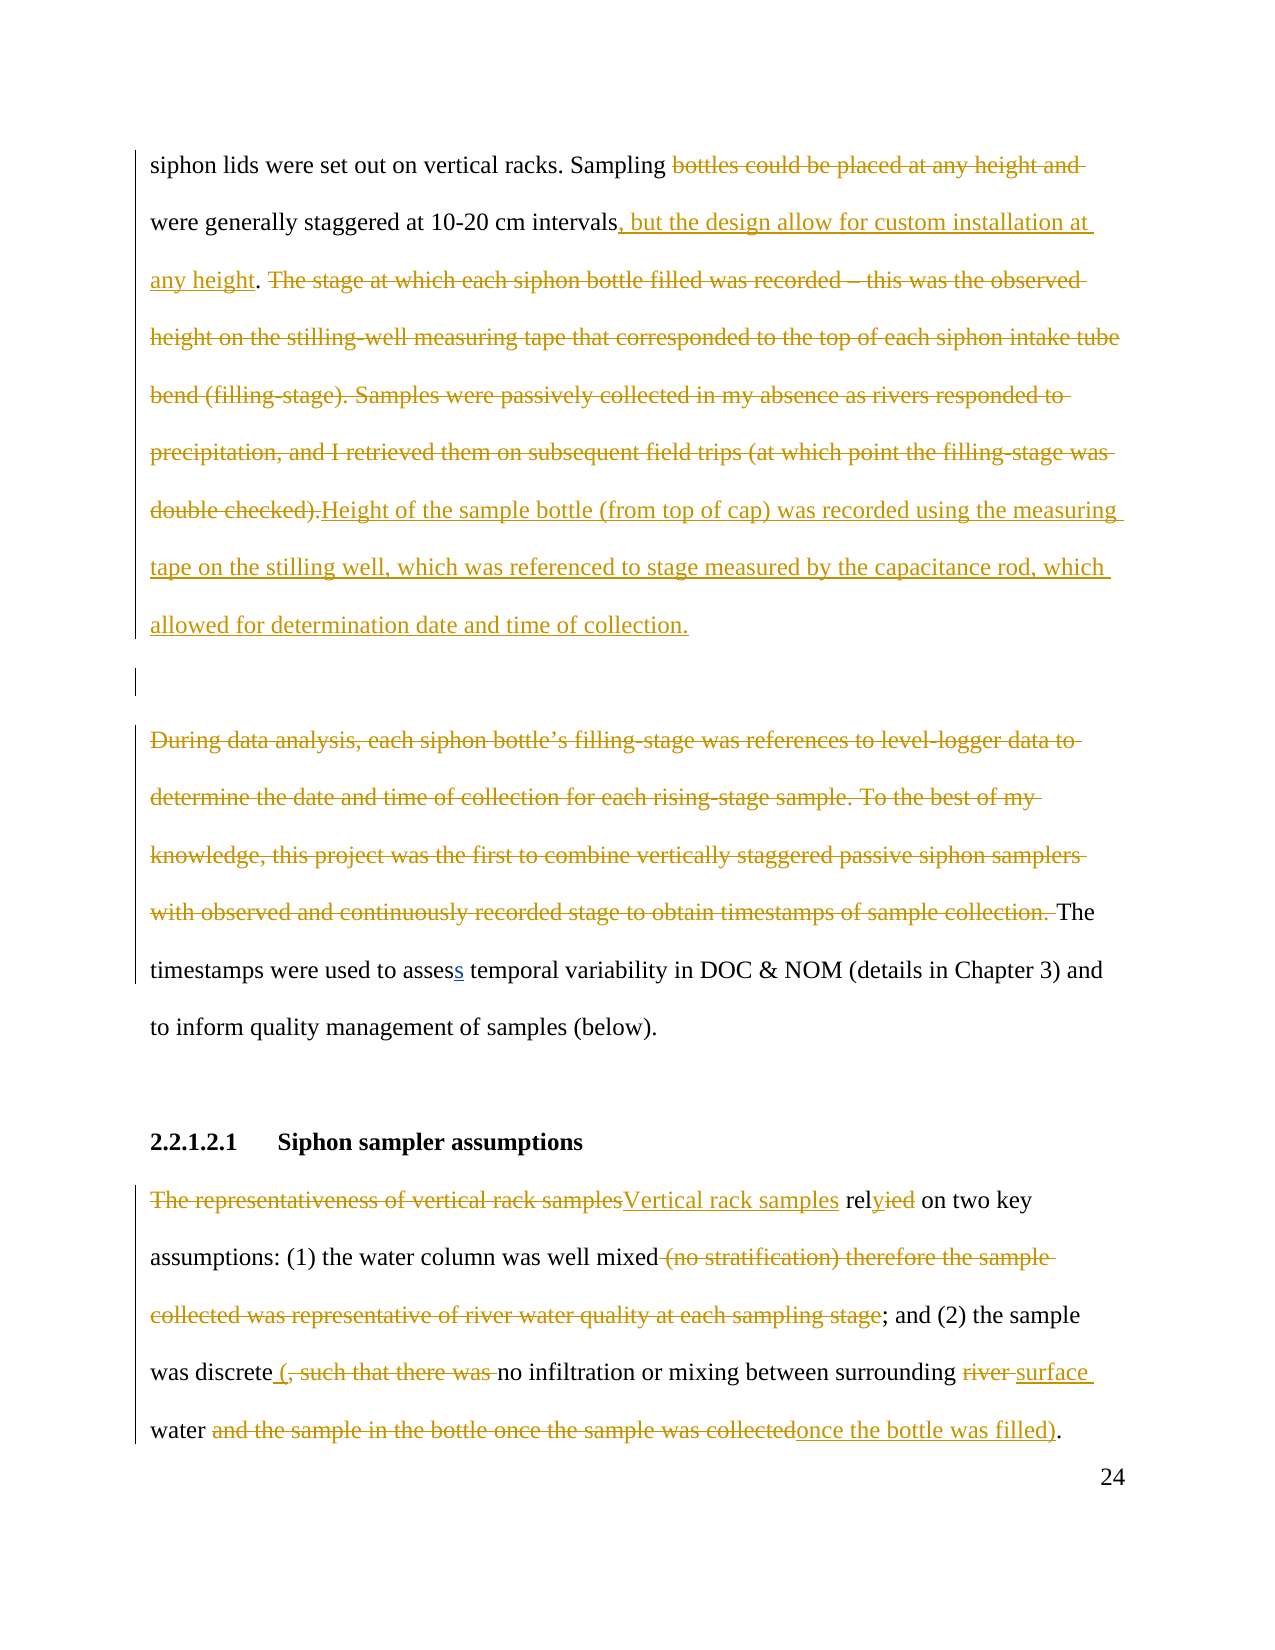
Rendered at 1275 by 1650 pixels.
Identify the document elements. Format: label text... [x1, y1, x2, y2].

text rel on two key assumptions: (1) the water column was well mixed; and (2) the sample was discreteno infiltration or mixing between surrounding water . [150, 1185, 1125, 1444]
text The timestamps were used to asses temporal variability in DOC & NOM (details in Chapter 3) and to inform quality management of samples (below). [150, 725, 1125, 1041]
subtitle Siphon sampler assumptions [150, 1127, 1125, 1156]
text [150, 150, 1125, 639]
